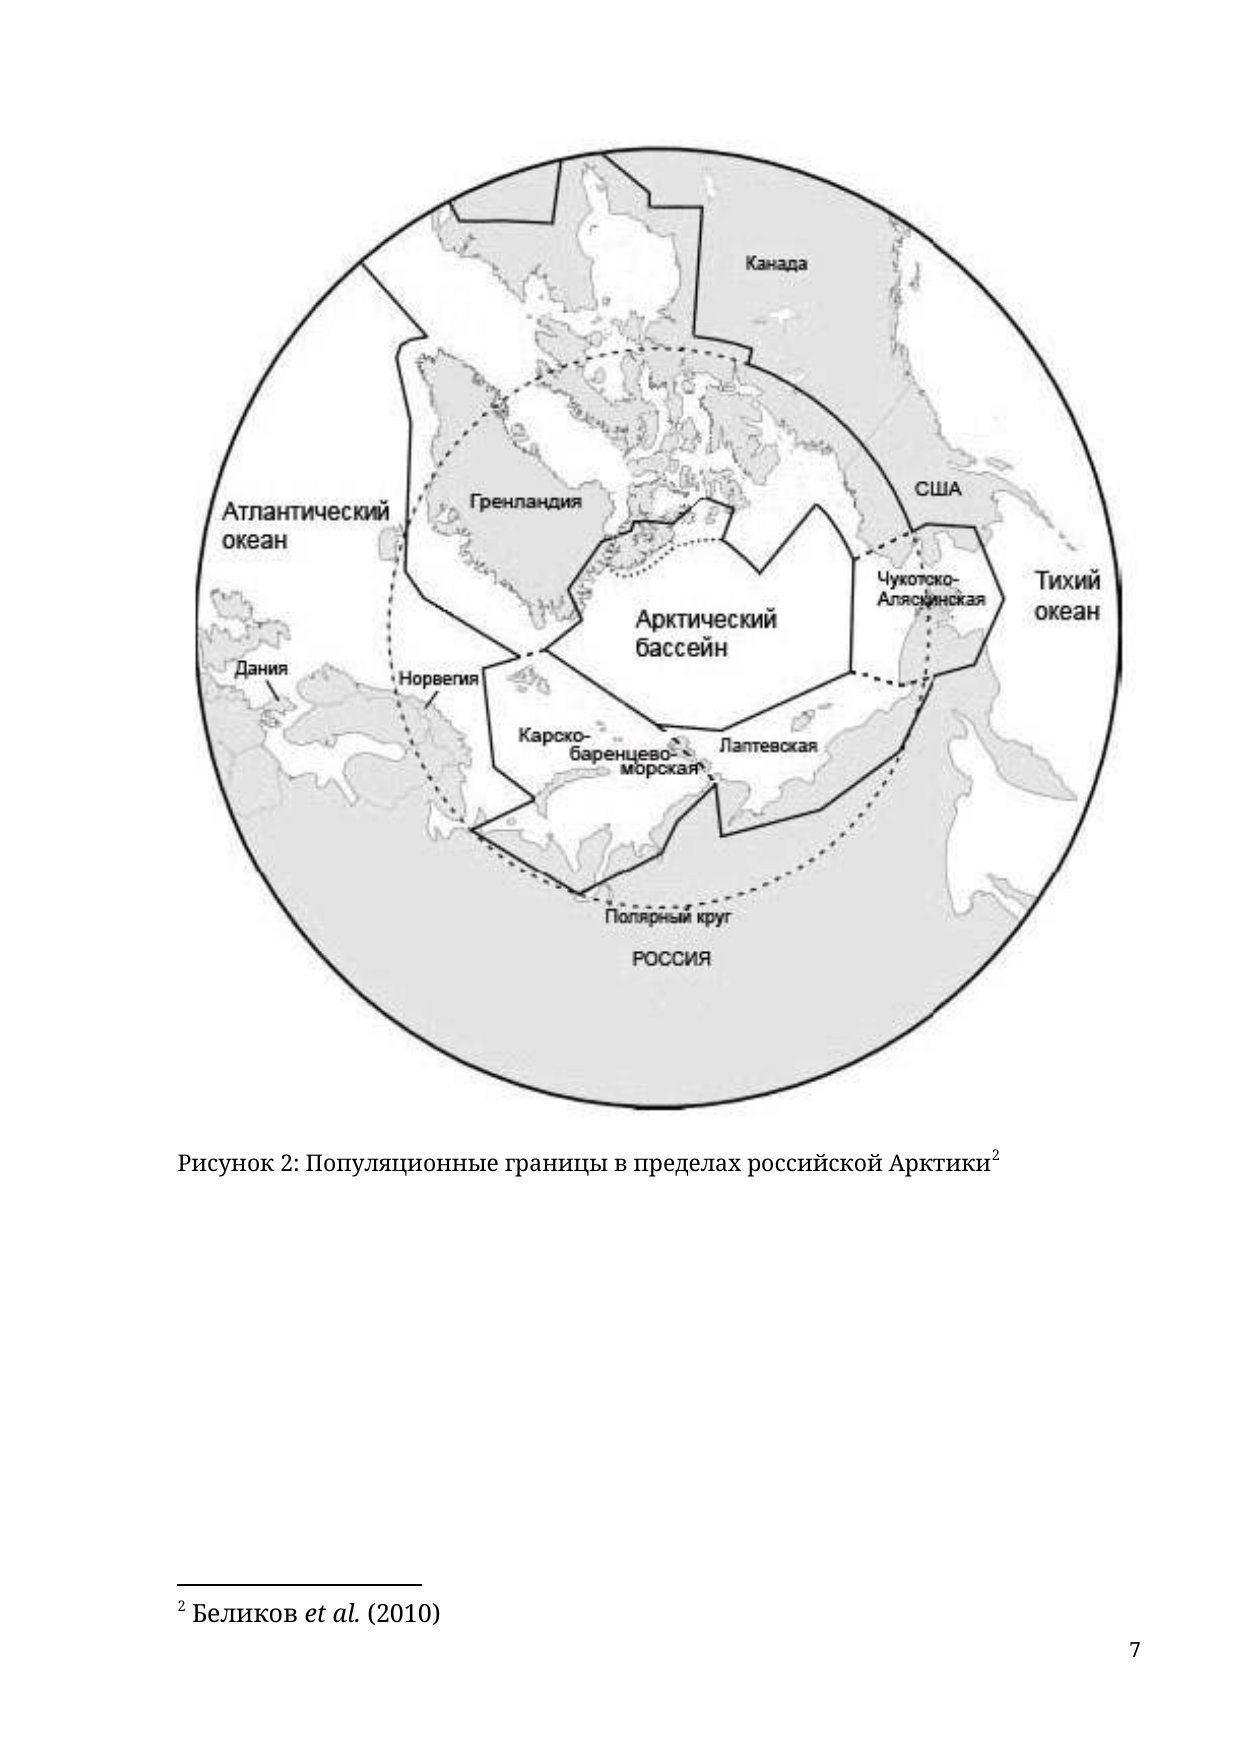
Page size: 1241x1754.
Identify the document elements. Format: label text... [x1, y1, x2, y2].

picture [178, 124, 1151, 1133]
text Рисунок 2: Популяционные границы в пределах российской Арктики [177, 1145, 1152, 1179]
